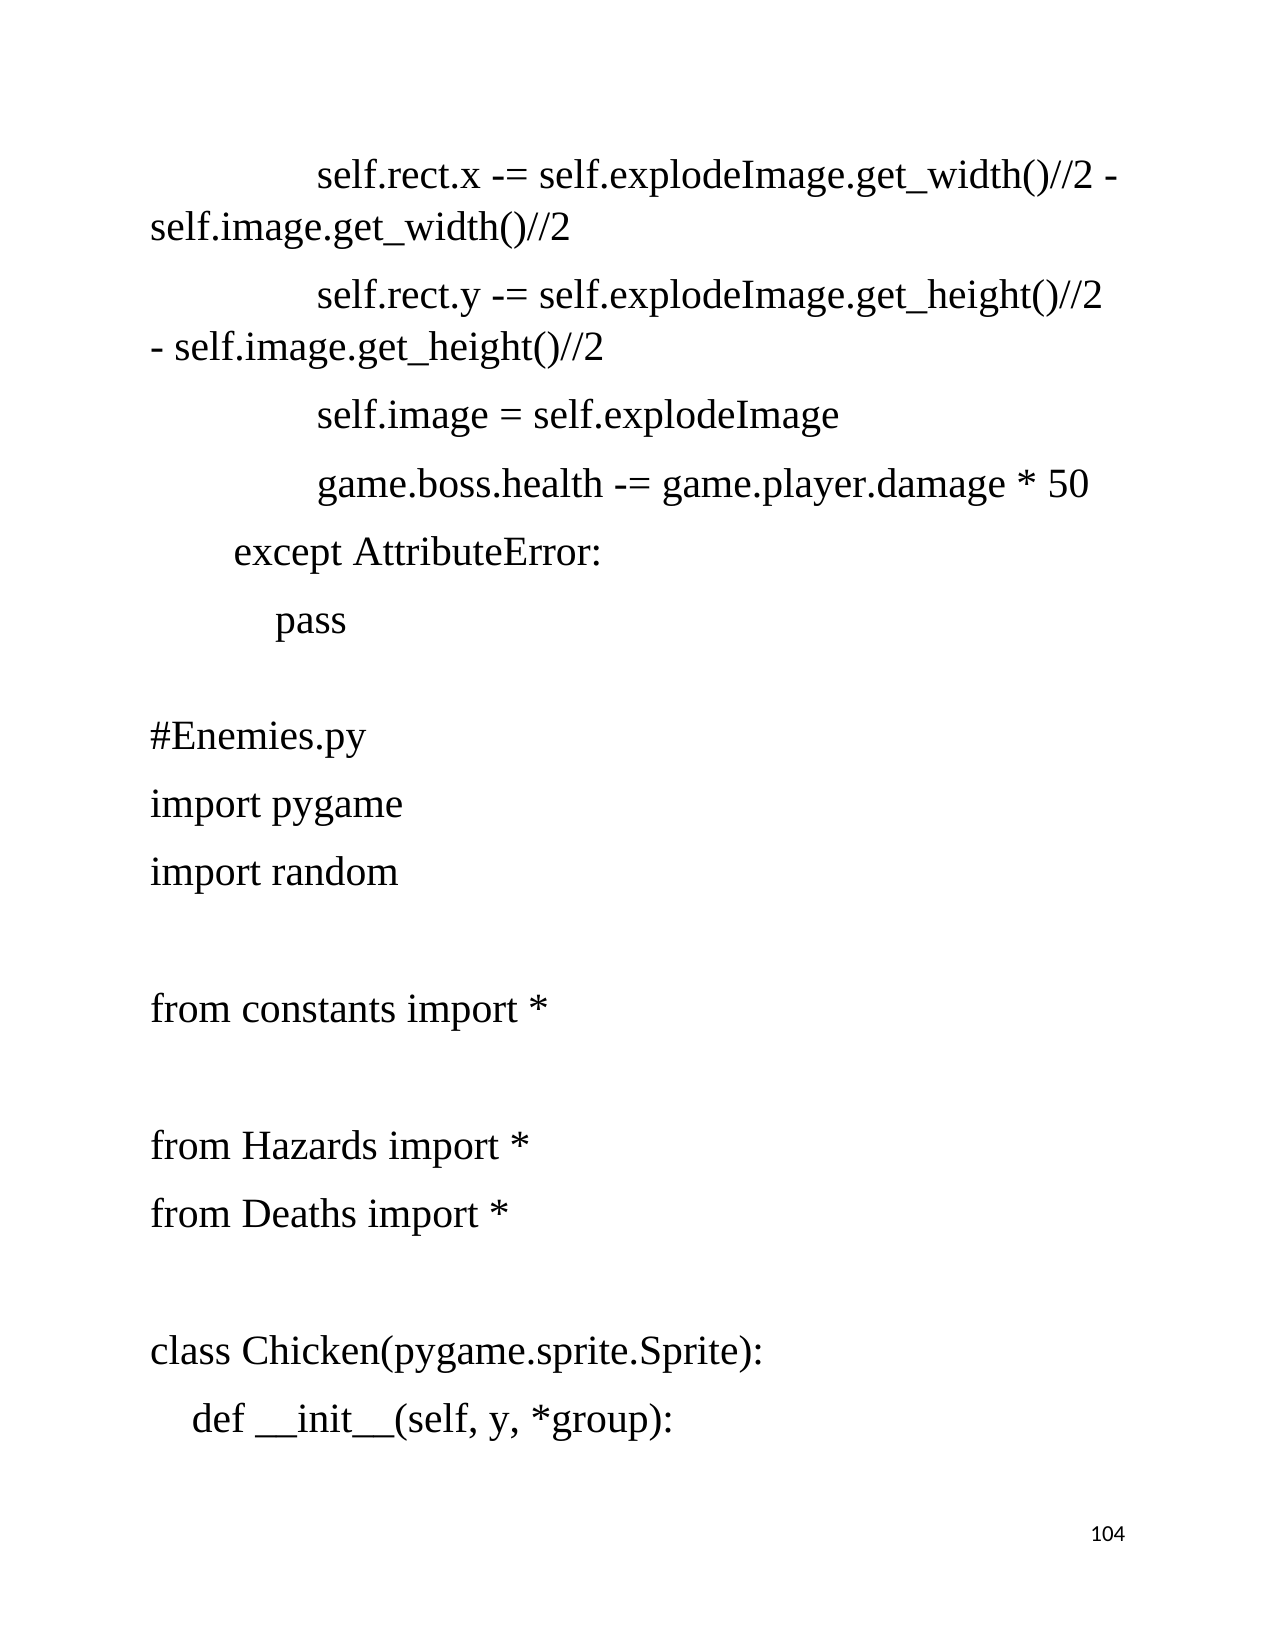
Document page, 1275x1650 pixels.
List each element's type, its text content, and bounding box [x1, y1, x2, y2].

text def __init__(self, y, *group): [150, 1393, 1125, 1441]
text import random [150, 847, 1125, 895]
text self.image = self.explodeImage [150, 390, 1125, 438]
text #Enemies.py [150, 710, 1125, 758]
text class Chicken(pygame.sprite.Sprite): [150, 1325, 1125, 1373]
text from Deaths import * [150, 1188, 1125, 1236]
text self.rect.x -= self.explodeImage.get_width()//2 - self.image.get_width()//2 [150, 150, 1125, 249]
text from Hazards import * [150, 1120, 1125, 1168]
text self.rect.y -= self.explodeImage.get_height()//2 - self.image.get_height()//2 [150, 270, 1125, 369]
text except AttributeError: [150, 527, 1125, 574]
text pass [150, 595, 1125, 643]
text from constants import * [150, 983, 1125, 1031]
text import pygame [150, 778, 1125, 826]
text game.boss.health -= game.player.damage * 50 [150, 458, 1125, 506]
